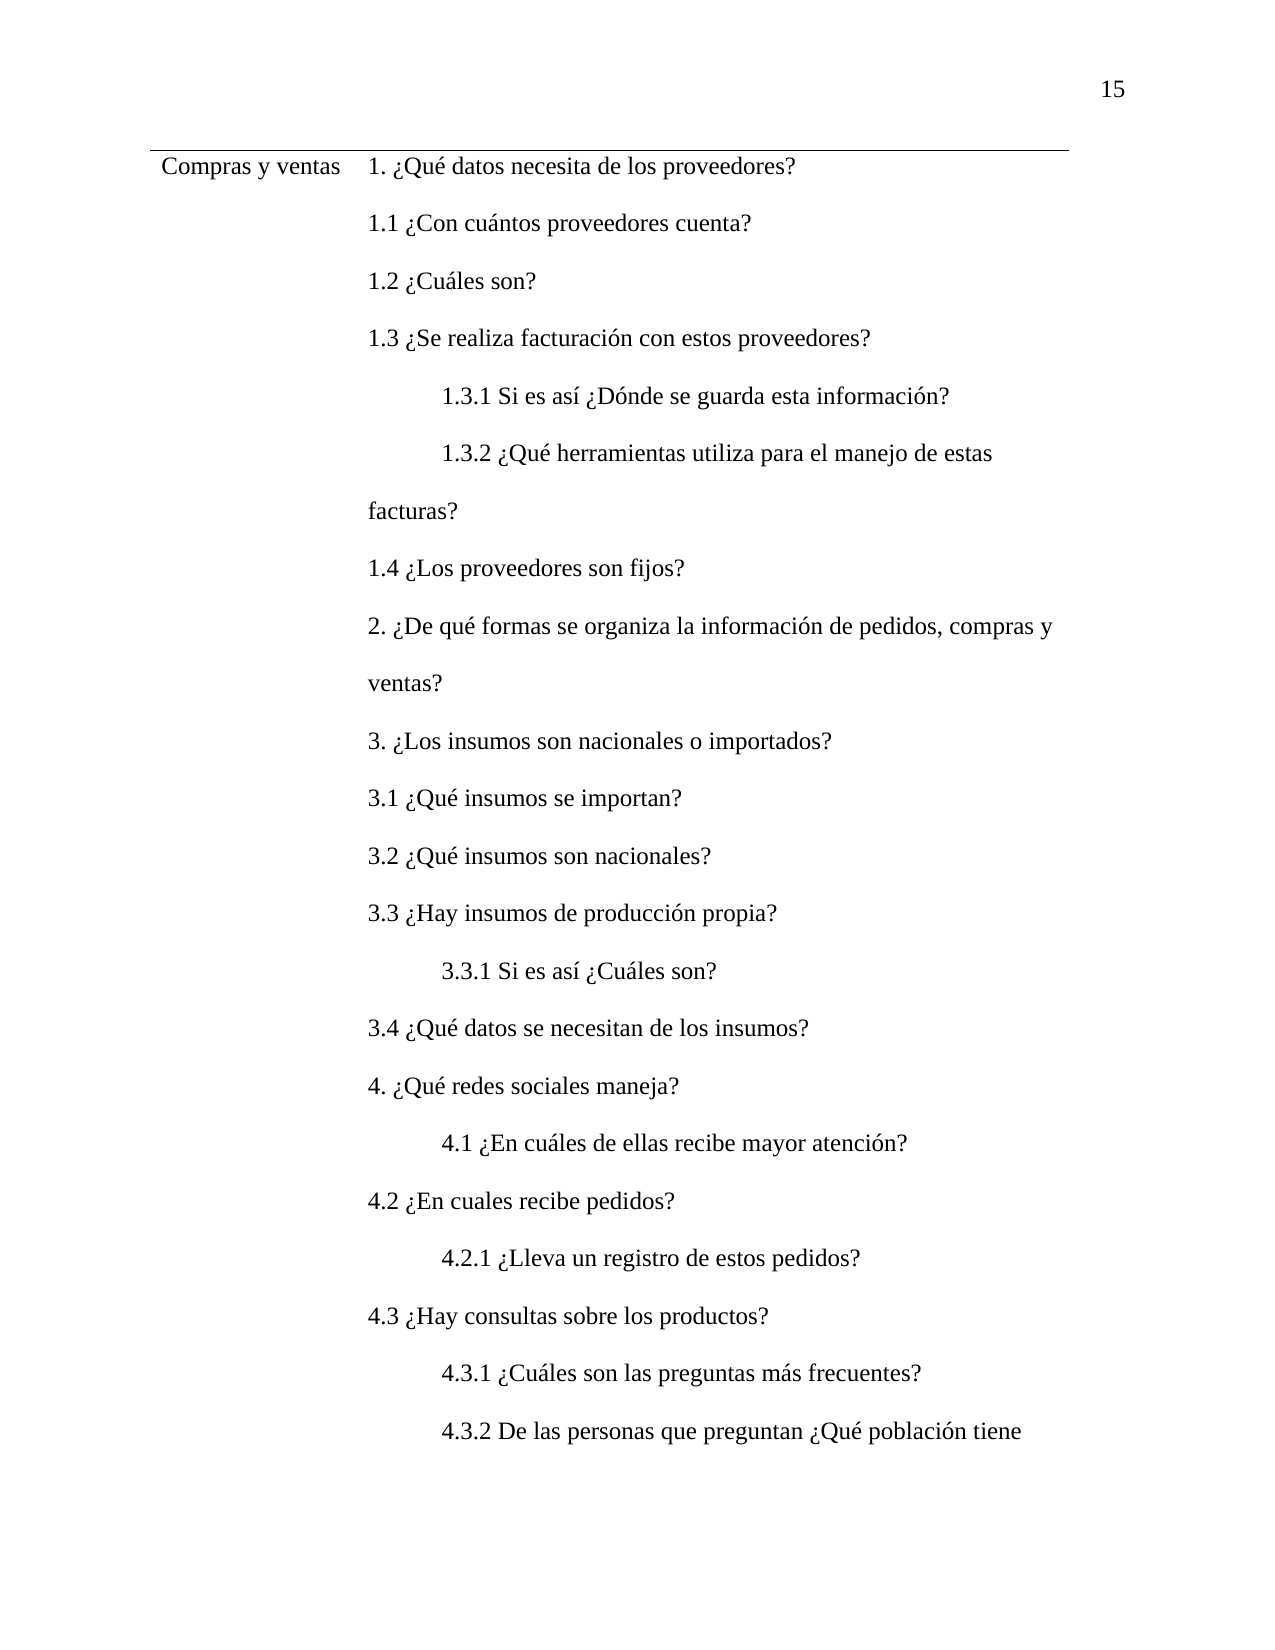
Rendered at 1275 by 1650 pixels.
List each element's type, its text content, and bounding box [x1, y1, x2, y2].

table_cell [356, 151, 1069, 1445]
table_cell Compras y ventas [150, 151, 356, 1445]
